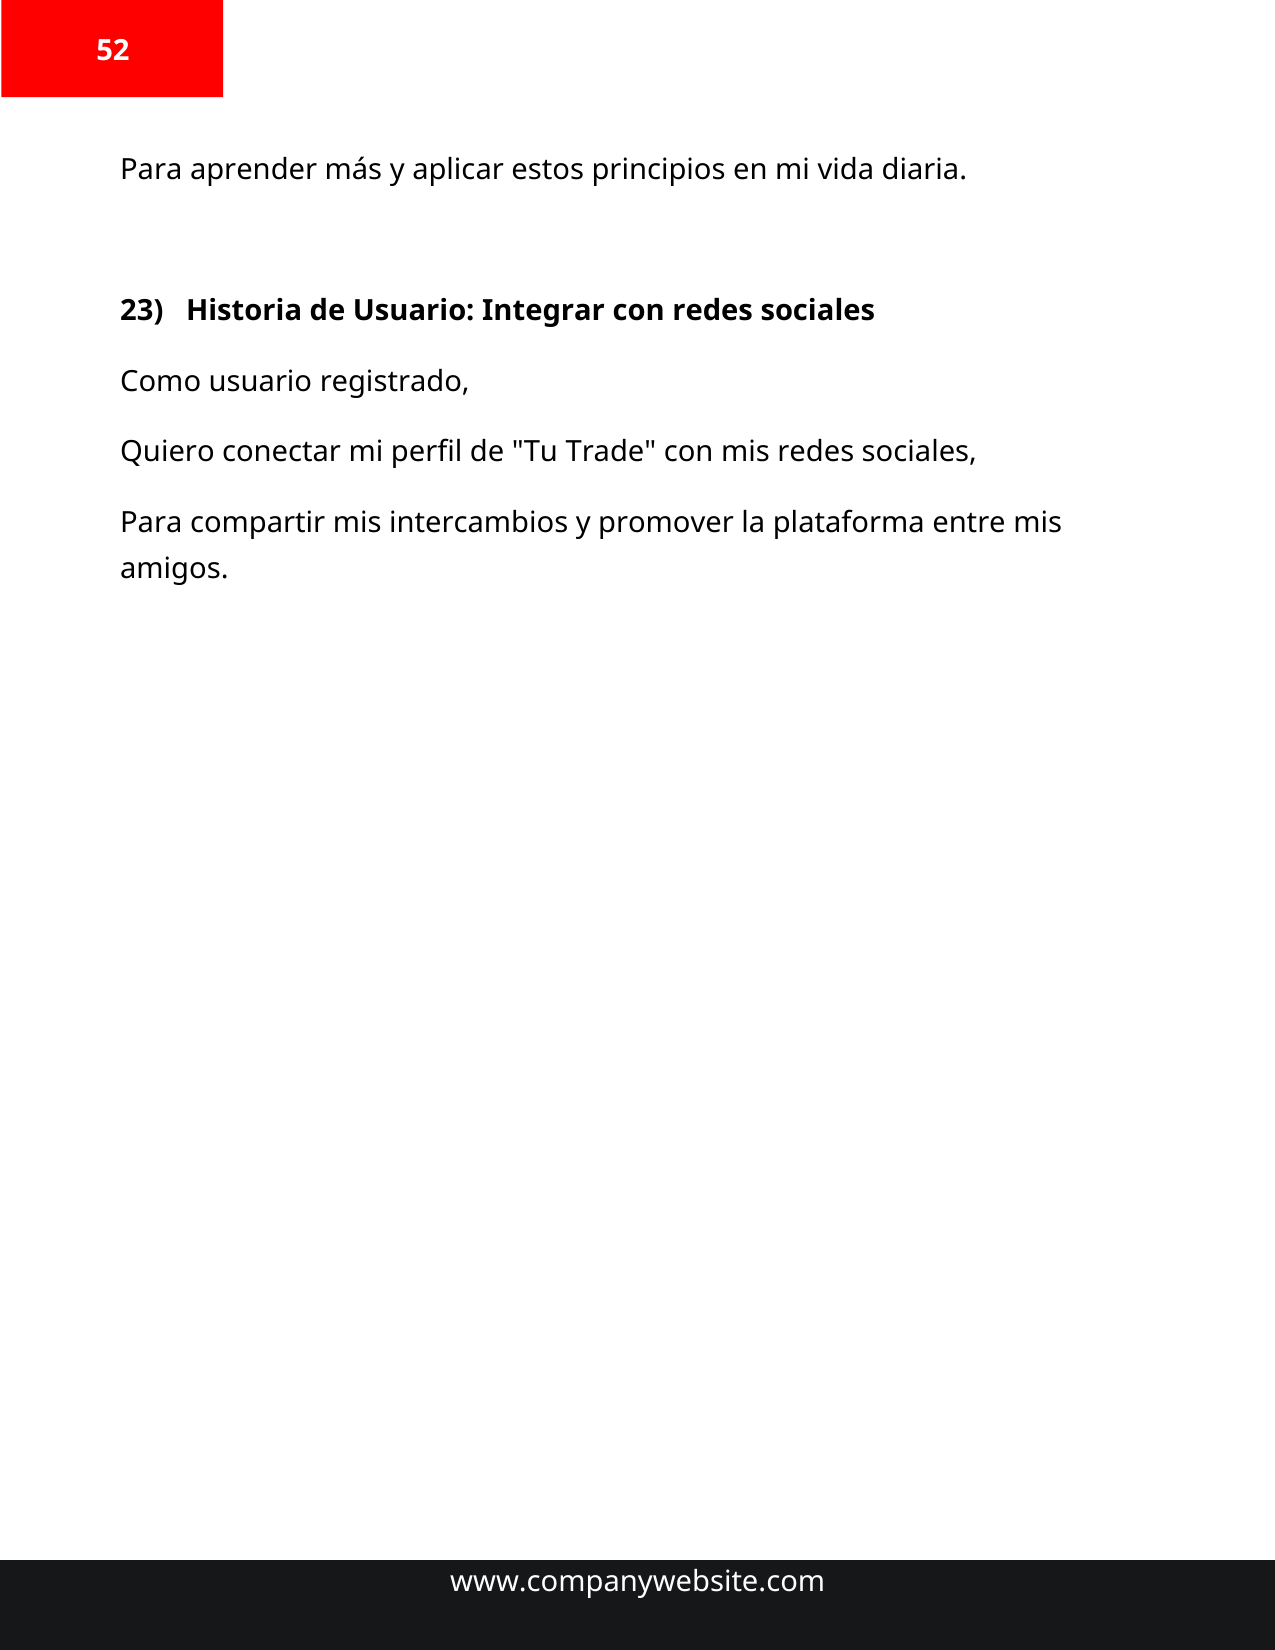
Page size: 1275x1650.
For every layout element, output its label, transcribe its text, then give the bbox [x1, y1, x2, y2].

text Para compartir mis intercambios y promover la plataforma entre mis amigos. [120, 501, 1155, 587]
text Quiero conectar mi perfil de "Tu Trade" con mis redes sociales, [120, 431, 1155, 470]
text 23) Historia de Usuario: Integrar con redes sociales [120, 289, 1155, 329]
text Como usuario registrado, [120, 360, 1155, 400]
text Para aprender más y aplicar estos principios en mi vida diaria. [120, 148, 1155, 188]
